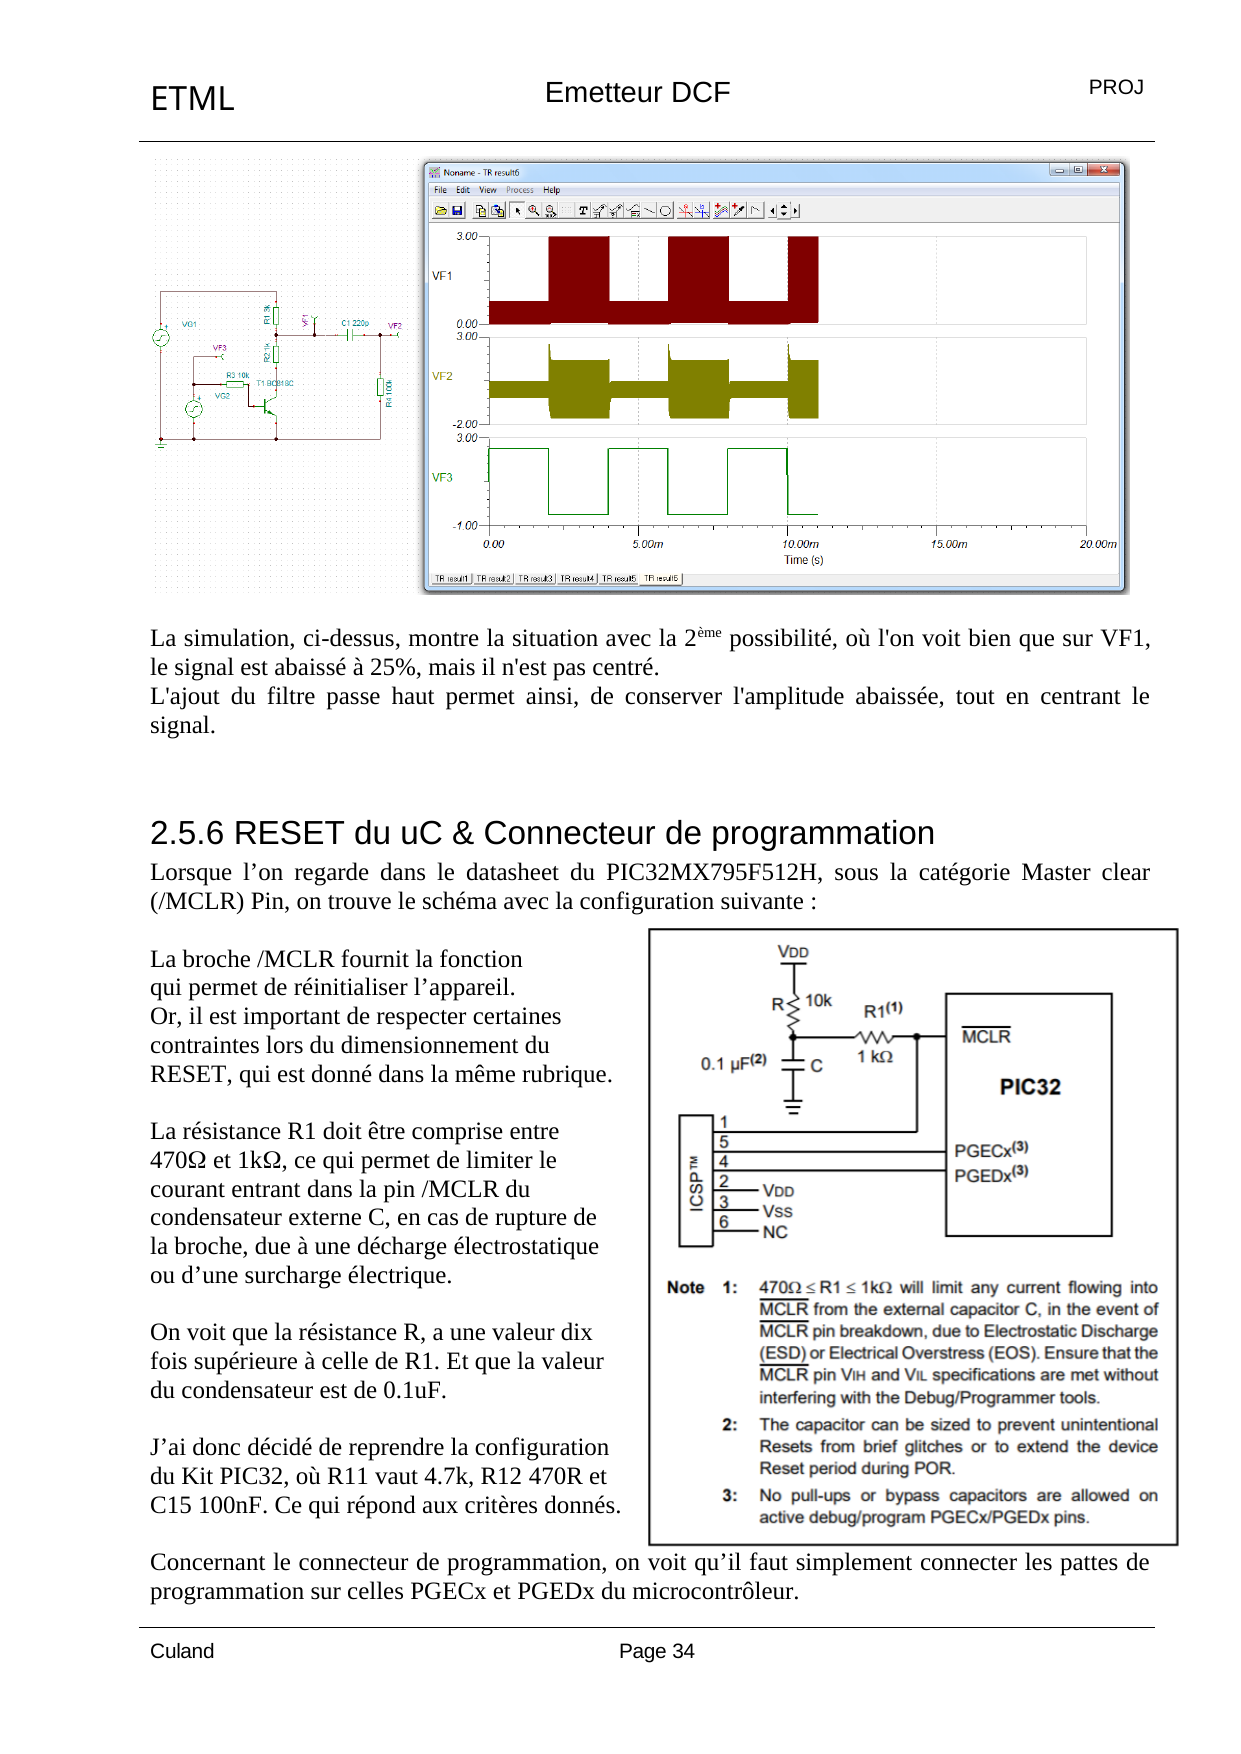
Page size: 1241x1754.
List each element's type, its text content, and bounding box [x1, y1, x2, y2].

text du Kit PIC32, où R11 vaut 4.7k, R12 470R et [150, 1461, 1152, 1490]
text L'ajout du filtre passe haut permet ainsi, de conserver l'amplitude abaissée, tout en centrant le signal. [150, 681, 1152, 738]
picture [150, 156, 1130, 595]
subtitle RESET du uC & Connecteur de programmation [150, 813, 1152, 851]
text ou d’une surcharge électrique. [150, 1260, 1152, 1289]
text On voit que la résistance R, a une valeur dix [150, 1317, 1152, 1346]
text Or, il est important de respecter certaines [150, 1001, 1152, 1030]
picture [643, 922, 1186, 1553]
text La broche /MCLR fournit la fonction [150, 944, 1152, 972]
text du condensateur est de 0.1uF. [150, 1375, 1152, 1404]
text condensateur externe C, en cas de rupture de [150, 1202, 1152, 1231]
text J’ai donc décidé de reprendre la configuration [150, 1432, 1152, 1461]
text Lorsque l’on regarde dans le datasheet du PIC32MX795F512H, sous la catégorie Master clear (/MCLR) Pin, on trouve le schéma avec la configuration suivante : [150, 857, 1152, 915]
text Concernant le connecteur de programmation, on voit qu’il faut simplement connecter les pattes de programmation sur celles PGECx et PGEDx du microcontrôleur. [150, 1547, 1152, 1605]
text qui permet de réinitialiser l’appareil. [150, 972, 1152, 1001]
text courant entrant dans la pin /MCLR du [150, 1174, 1152, 1202]
text contraintes lors du dimensionnement du [150, 1030, 1152, 1059]
text RESET, qui est donné dans la même rubrique. [150, 1059, 1152, 1087]
text La simulation, ci-dessus, montre la situation avec la 2ème possibilité, où l'on voit bien que sur VF1, le signal est abaissé à 25%, mais il n'est pas centré. [150, 623, 1152, 681]
text la broche, due à une décharge électrostatique [150, 1231, 1152, 1260]
text 470 et 1k, ce qui permet de limiter le [150, 1145, 1152, 1174]
text La résistance R1 doit être comprise entre [150, 1116, 1152, 1145]
text fois supérieure à celle de R1. Et que la valeur [150, 1346, 1152, 1375]
text C15 100nF. Ce qui répond aux critères donnés. [150, 1490, 1152, 1519]
